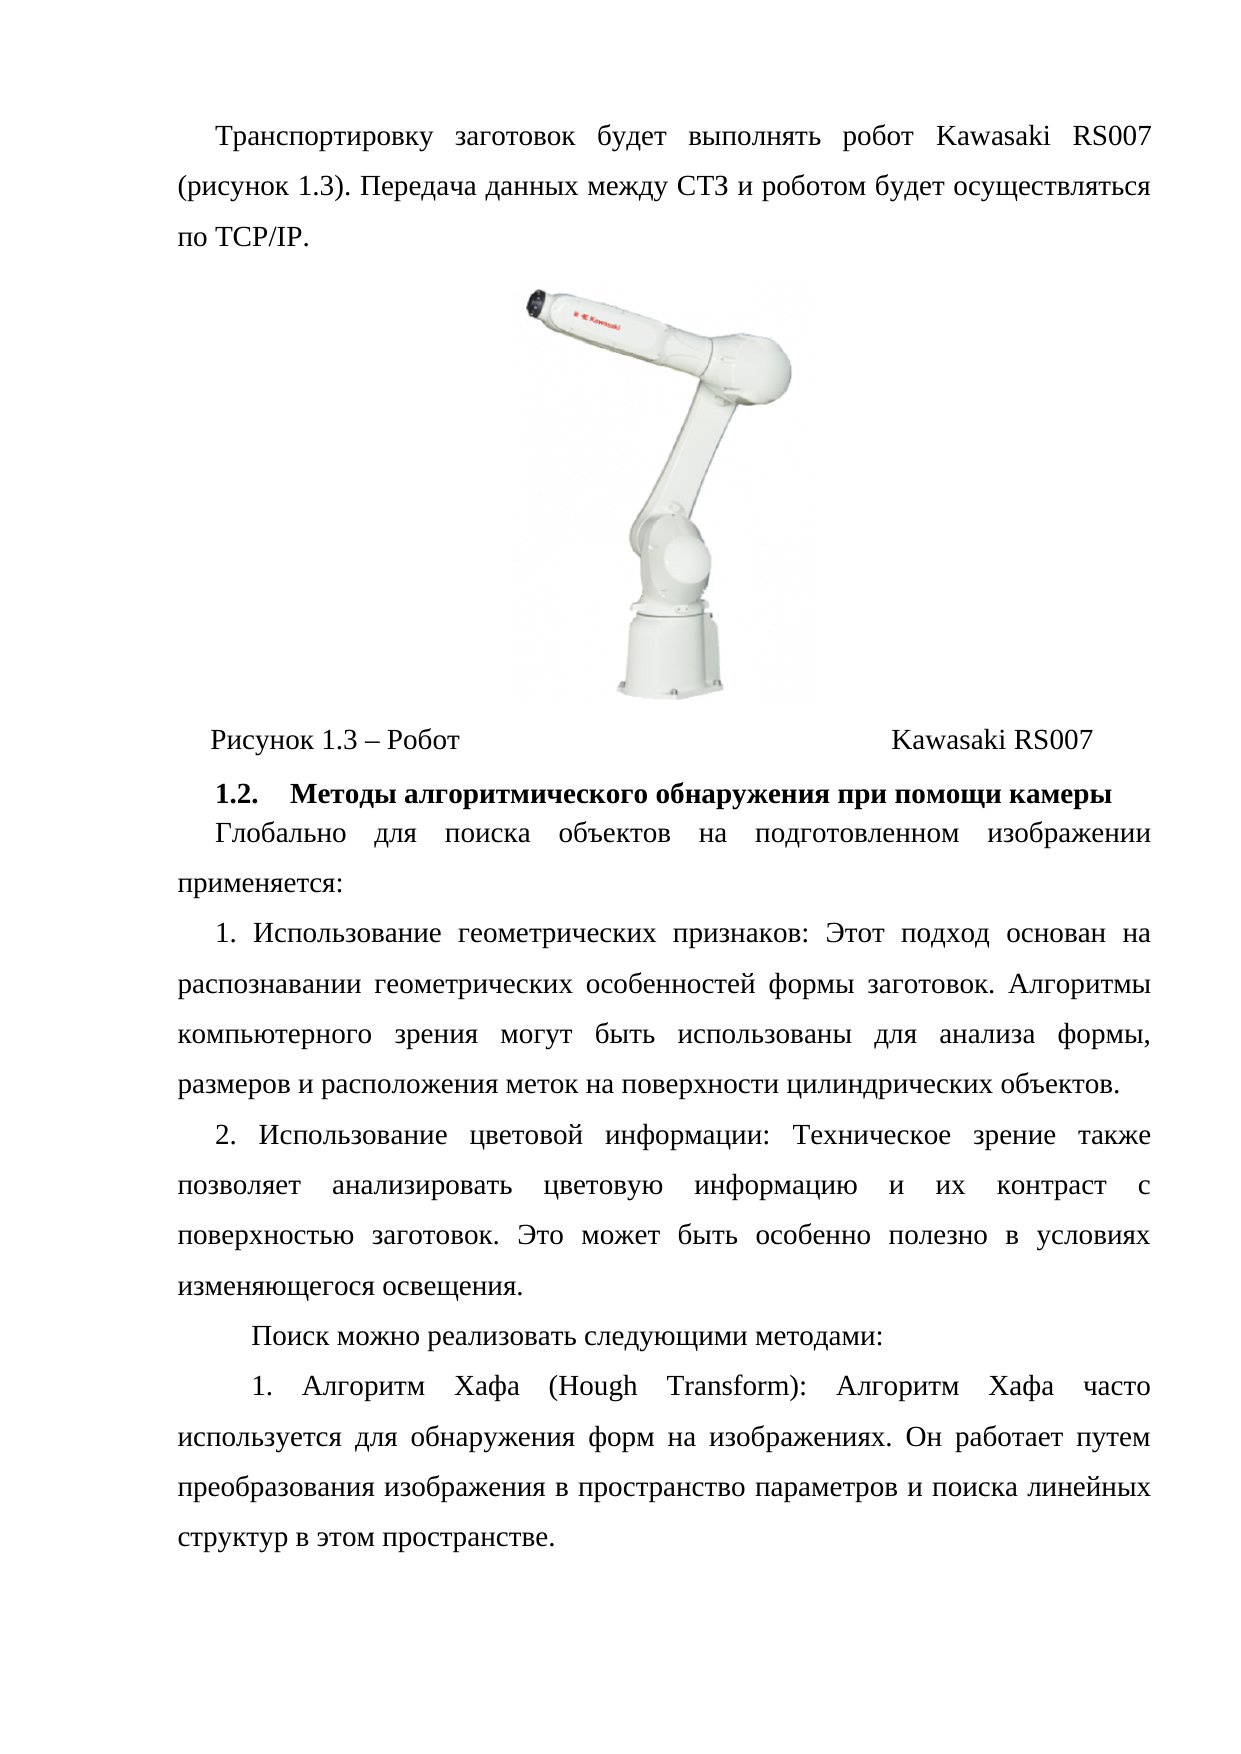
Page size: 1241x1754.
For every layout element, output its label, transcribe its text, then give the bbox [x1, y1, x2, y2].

list 1. Алгоритм Хафа (Hough Transform): Алгоритм Хафа часто используется для обнаружения форм на изображениях. Он работает путем преобразования изображения в пространство параметров и поиска линейных структур в этом пространстве. [177, 1368, 1152, 1553]
list 2. Использование цветовой информации: Техническое зрение также позволяет анализировать цветовую информацию и их контраст с поверхностью заготовок. Это может быть особенно полезно в условиях изменяющегося освещения. [177, 1117, 1152, 1301]
text Транспортировку заготовок будет выполнять робот Kawasaki RS007 (рисунок 1.3). Передача данных между СТЗ и роботом будет осуществляться по TCP/IP. [177, 118, 1152, 252]
text Рисунок 1.3 – Робот Kawasaki RS007 [177, 722, 1152, 755]
list Поиск можно реализовать следующими методами: [177, 1318, 1152, 1352]
text Глобально для поиска объектов на подготовленном изображении применяется: [177, 815, 1152, 899]
text 1. Использование геометрических признаков: Этот подход основан на распознавании геометрических особенностей формы заготовок. Алгоритмы компьютерного зрения могут быть использованы для анализа формы, размеров и расположения меток на поверхности цилиндрических объектов. [177, 916, 1152, 1100]
picture [510, 274, 814, 712]
subtitle Методы алгоритмического обнаружения при помощи камеры [215, 776, 1152, 810]
